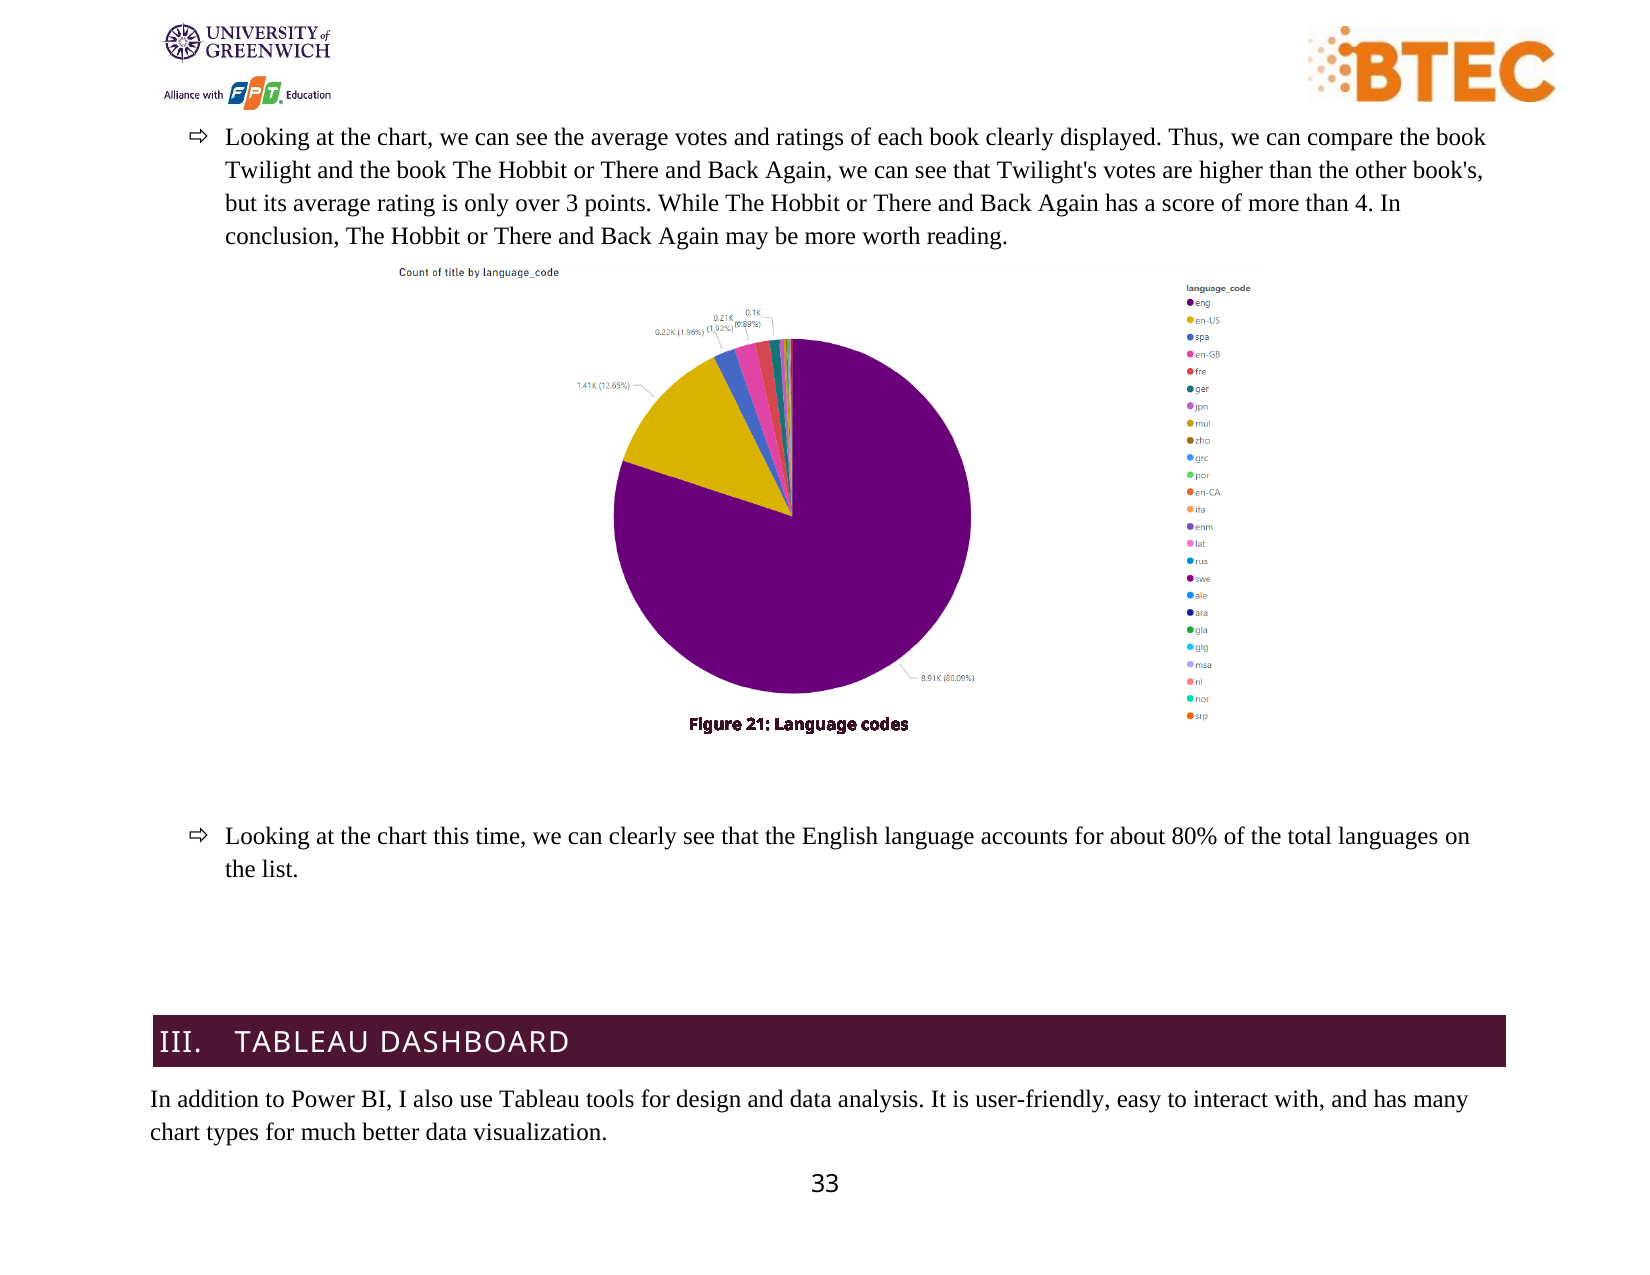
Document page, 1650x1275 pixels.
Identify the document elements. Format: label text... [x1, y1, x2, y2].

picture [1307, 26, 1555, 102]
subtitle Tableau dashboard [159, 1022, 1500, 1061]
list Looking at the chart this time, we can clearly see that the English language accounts for about 80% of the total languages ​​on the list. [187, 821, 1500, 882]
picture [392, 268, 1258, 728]
text In addition to Power BI, I also use Tableau tools for design and data analysis. It is user-friendly, easy to interact with, and has many chart types for much better data visualization. [150, 1084, 1500, 1146]
picture [150, 9, 343, 121]
list Looking at the chart, we can see the average votes and ratings of each book clearly displayed. Thus, we can compare the book Twilight and the book The Hobbit or There and Back Again, we can see that Twilight's votes are higher than the other book's, but its average rating is only over 3 points. While The Hobbit or There and Back Again has a score of more than 4. In conclusion, The Hobbit or There and Back Again may be more worth reading. [187, 122, 1500, 250]
